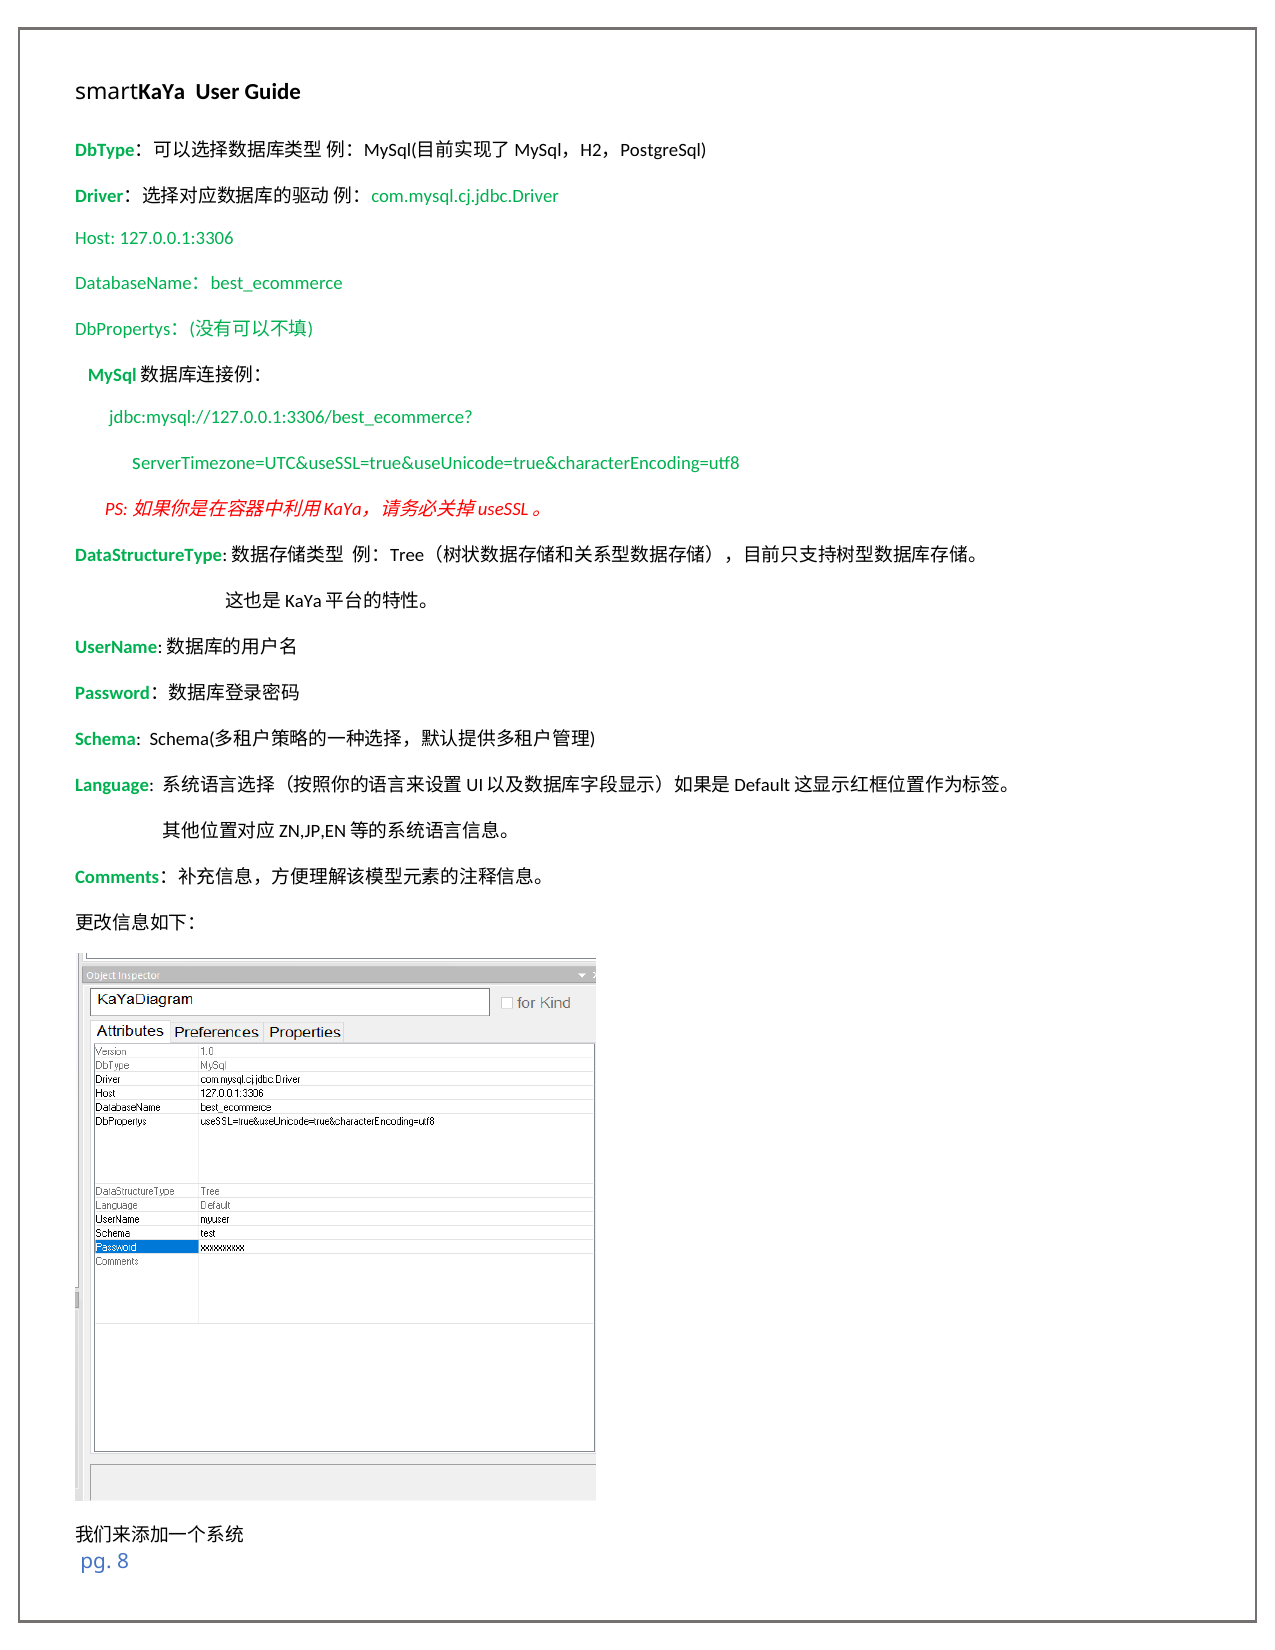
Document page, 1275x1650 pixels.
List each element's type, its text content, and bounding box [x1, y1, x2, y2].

text UserName: 数据库的用户名 [75, 632, 1200, 659]
text Schema: Schema(多租户策略的一种选择，默认提供多租户管理) [75, 724, 1200, 751]
text DatabaseName：best_ecommerce [75, 267, 1200, 295]
text PS: 如果你是在容器中利用KaYa，请务必关掉useSSL 。 [75, 494, 1200, 521]
text jdbc:mysql://127.0.0.1:3306/best_ecommerce? [75, 405, 1200, 428]
text DataStructureType: 数据存储类型 例：Tree（树状数据存储和关系型数据存储），目前只支持树型数据库存储。 [75, 540, 1200, 567]
text 其他位置对应ZN,JP,EN等的系统语言信息。 [75, 816, 1200, 843]
text Host: 127.0.0.1:3306 [75, 226, 1200, 249]
text Driver：选择对应数据库的驱动 例：com.mysql.cj.jdbc.Driver [75, 180, 1200, 207]
text Comments：补充信息，方便理解该模型元素的注释信息。 [75, 861, 1200, 889]
text serverTimezone=UTC&useSSL=true&useUnicode=true&characterEncoding=utf8 [75, 447, 1200, 475]
text 我们来添加一个系统 [75, 1519, 1200, 1546]
text DbType：可以选择数据库类型 例：MySql(目前实现了MySql，H2，PostgreSql) [75, 134, 1200, 161]
text Password：数据库登录密码 [75, 678, 1200, 705]
picture [75, 953, 596, 1501]
text MySql数据库连接例： [75, 359, 1200, 387]
text DbPropertys：(没有可以不填) [75, 313, 1200, 341]
text 更改信息如下： [75, 907, 1200, 934]
text 这也是KaYa平台的特性。 [150, 586, 1200, 613]
text Language: 系统语言选择（按照你的语言来设置UI以及数据库字段显示）如果是Default这显示红框位置作为标签。 [75, 769, 1200, 797]
